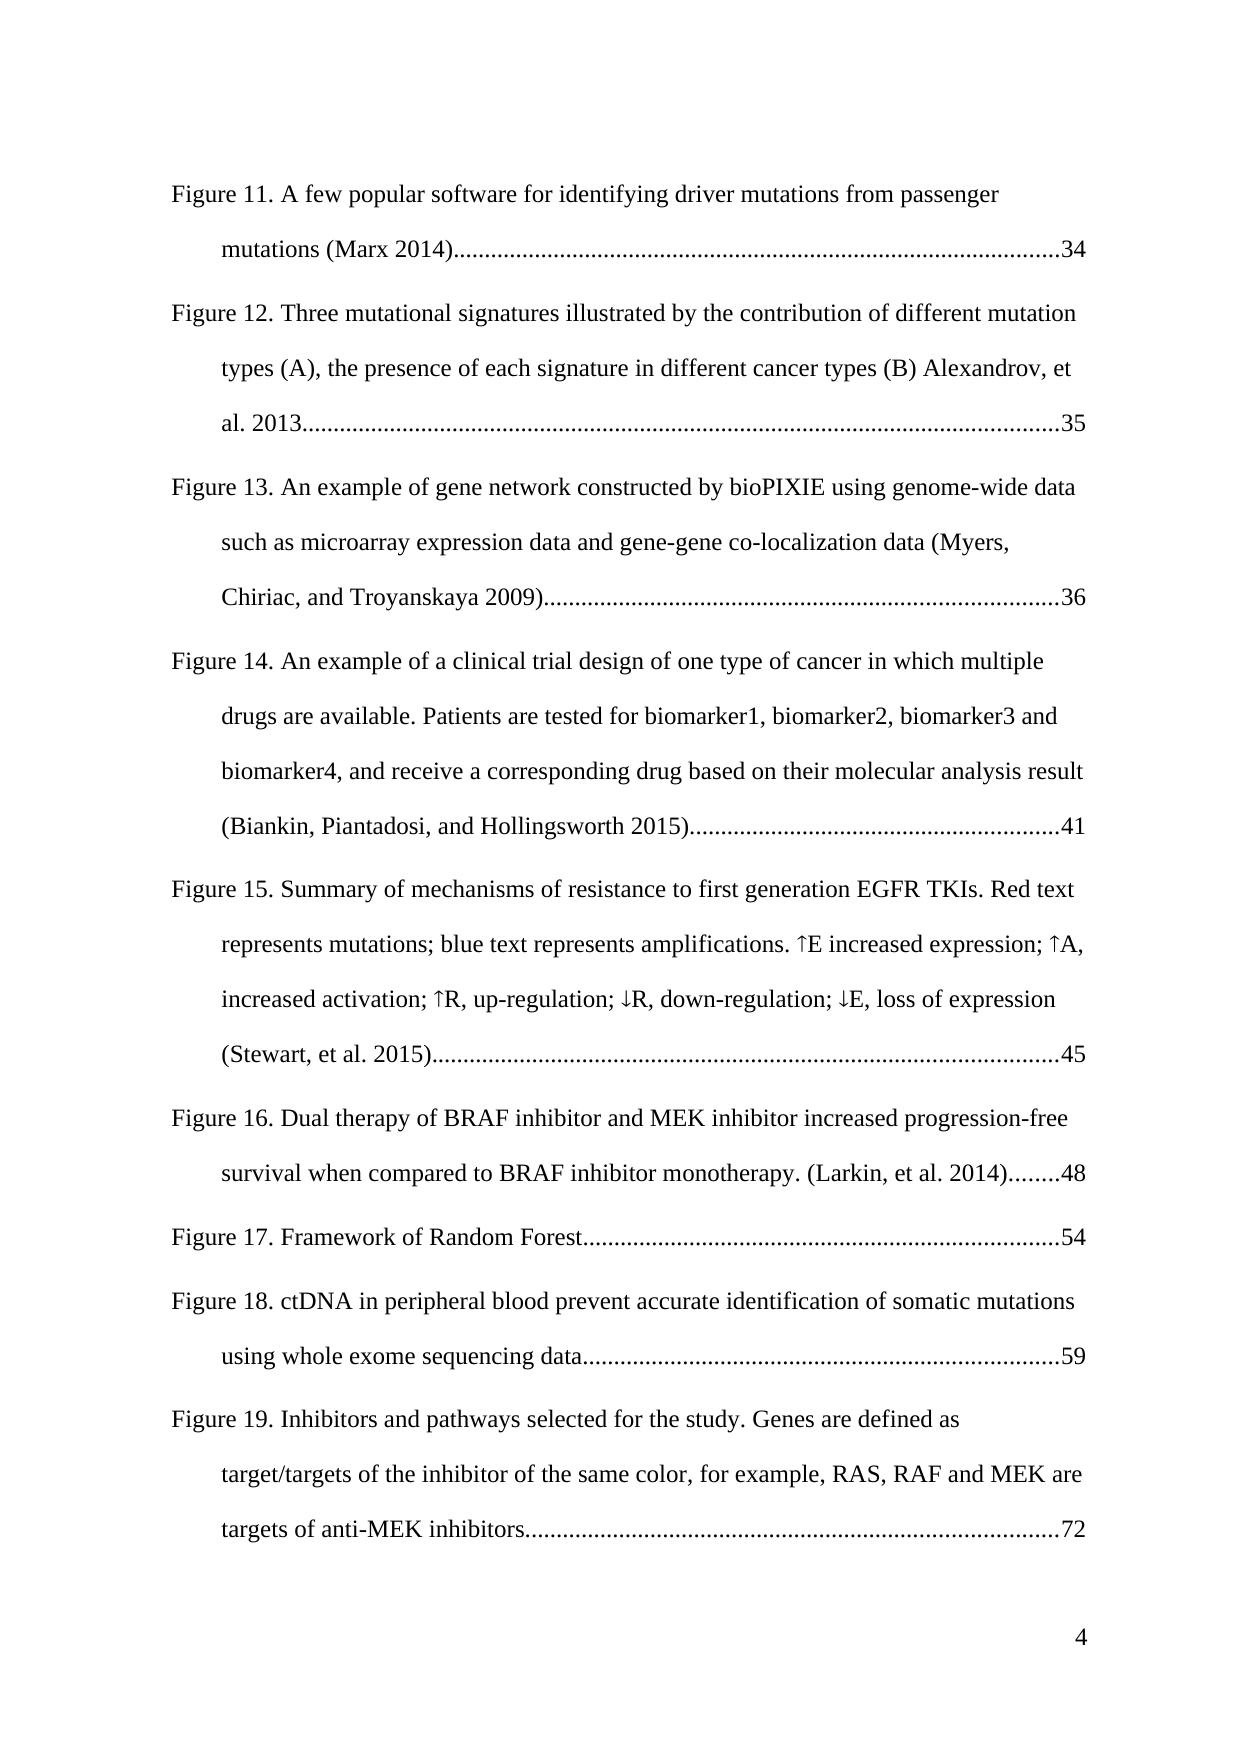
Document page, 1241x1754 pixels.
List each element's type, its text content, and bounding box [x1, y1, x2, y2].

text Figure 13. An example of gene network constructed by bioPIXIE using genome-wide data such as microarray expression data and gene-gene co-localization data (Myers, Chiriac, and Troyanskaya 2009). 36 [171, 464, 1087, 618]
text Figure 19. Inhibitors and pathways selected for the study. Genes are defined as target/targets of the inhibitor of the same color, for example, RAS, RAF and MEK are targets of anti-MEK inhibitors. 72 [171, 1397, 1087, 1551]
text Figure 15. Summary of mechanisms of resistance to first generation EGFR TKIs. Red text represents mutations; blue text represents amplifications. E increased expression; A, increased activation; R, up-regulation; R, down-regulation; E, loss of expression (Stewart, et al. 2015). 45 [171, 867, 1087, 1076]
text Figure 16. Dual therapy of BRAF inhibitor and MEK inhibitor increased progression-free survival when compared to BRAF inhibitor monotherapy. (Larkin, et al. 2014) 48 [171, 1096, 1087, 1195]
text Figure 11. A few popular software for identifying driver mutations from passenger mutations (Marx 2014). 34 [171, 172, 1087, 271]
text Figure 17. Framework of Random Forest. 54 [171, 1214, 1087, 1258]
text Figure 14. An example of a clinical trial design of one type of cancer in which multiple drugs are available. Patients are tested for biomarker1, biomarker2, biomarker3 and biomarker4, and receive a corresponding drug based on their molecular analysis result (Biankin, Piantadosi, and Hollingsworth 2015). 41 [171, 638, 1087, 847]
text Figure 18. ctDNA in peripheral blood prevent accurate identification of somatic mutations using whole exome sequencing data 59 [171, 1278, 1087, 1377]
text Figure 12. Three mutational signatures illustrated by the contribution of different mutation types (A), the presence of each signature in different cancer types (B) Alexandrov, et al. 2013. 35 [171, 291, 1087, 445]
